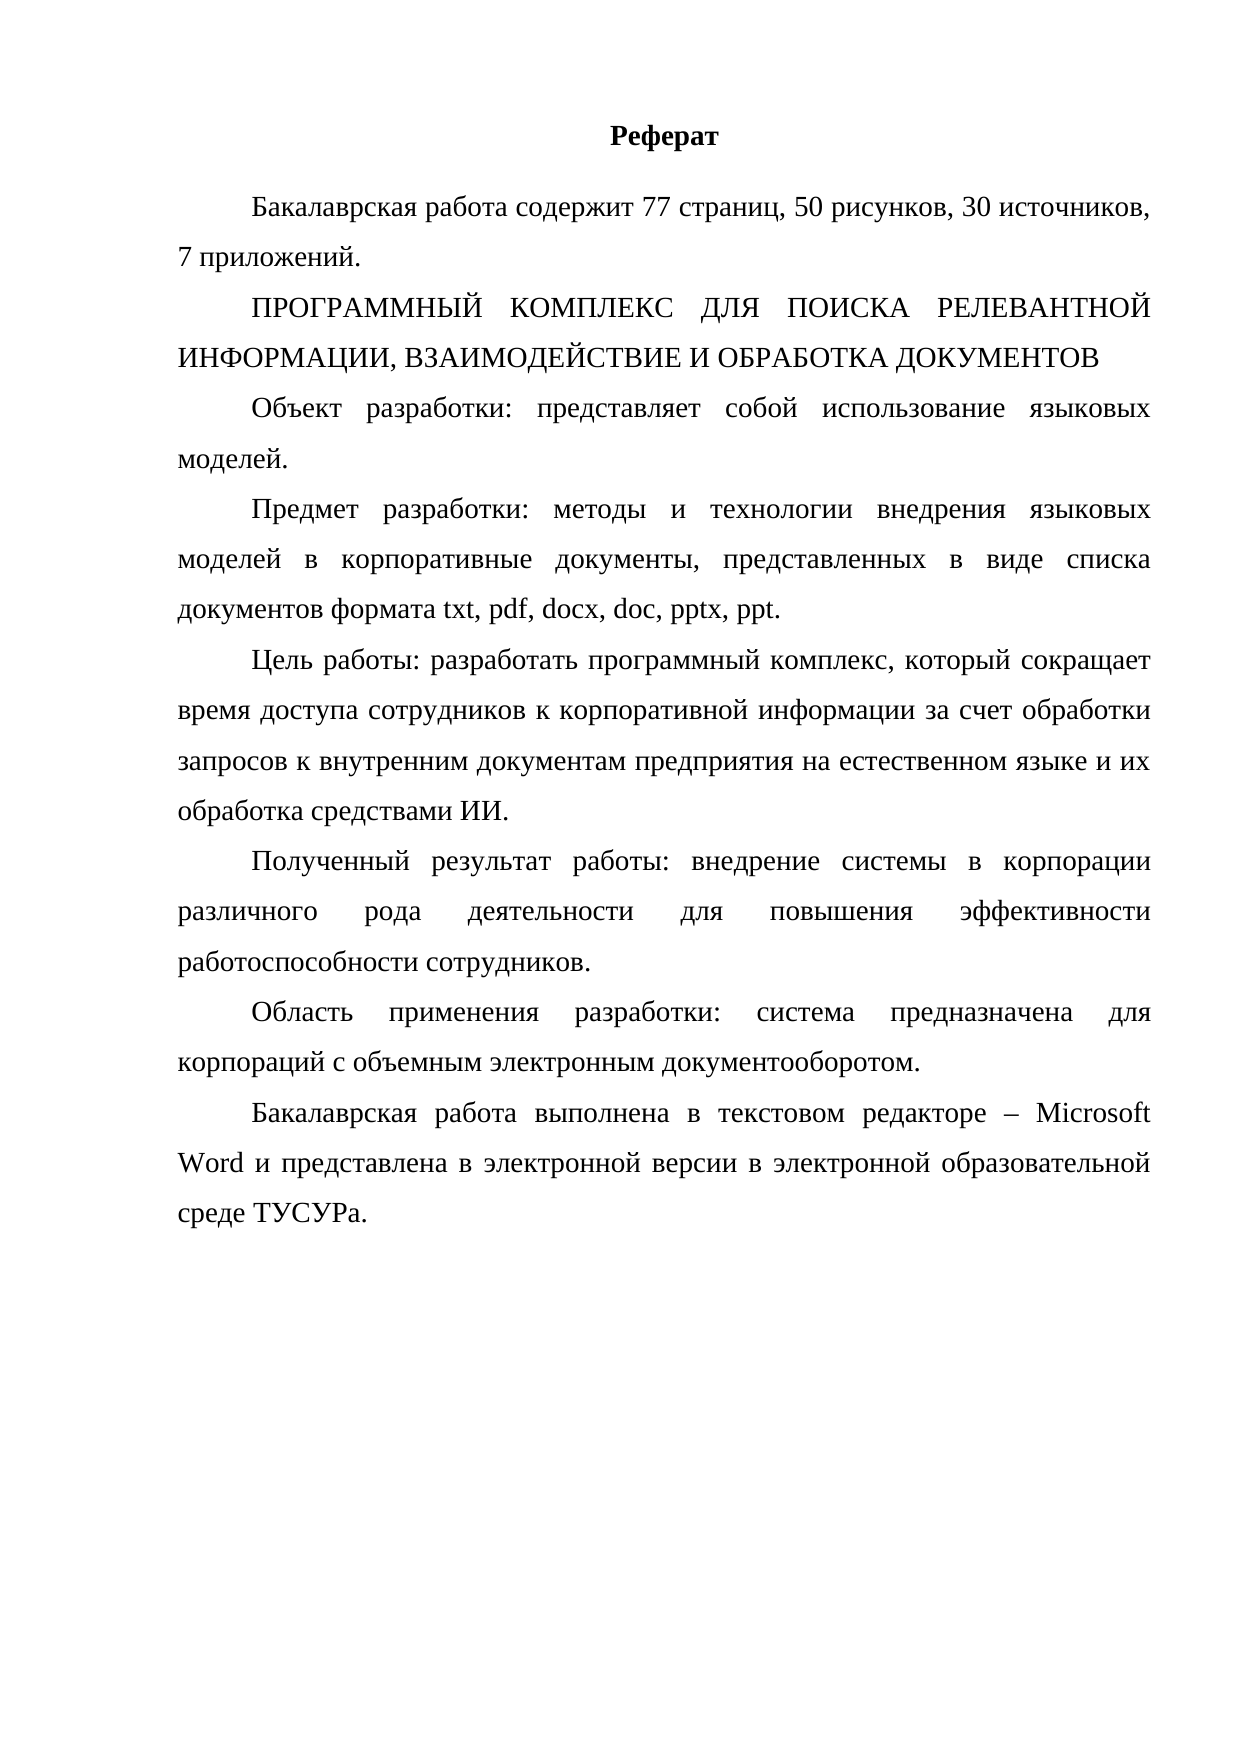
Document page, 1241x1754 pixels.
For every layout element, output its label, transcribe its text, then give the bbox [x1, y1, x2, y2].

text Предмет разработки: методы и технологии внедрения языковых моделей в корпоративные документы, представленных в виде списка документов формата txt, pdf, docx, doc, pptx, ppt. [177, 491, 1152, 625]
text Реферат [177, 118, 1152, 152]
text Бакалаврская работа содержит 77 страниц, 50 рисунков, 30 источников, 7 приложений. [177, 189, 1152, 273]
text Область применения разработки: система предназначена для корпораций с объемным электронным документооборотом. [177, 994, 1152, 1078]
text ПРОГРАММНЫЙ КОМПЛЕКС ДЛЯ ПОИСКА РЕЛЕВАНТНОЙ ИНФОРМАЦИИ, ВЗАИМОДЕЙСТВИЕ И ОБРАБОТКА ДОКУМЕНТОВ [177, 290, 1152, 374]
text Объект разработки: представляет собой использование языковых моделей. [177, 390, 1152, 474]
text Бакалаврская работа выполнена в текстовом редакторе – Microsoft Word и представлена в электронной версии в электронной образовательной среде ТУСУРа. [177, 1095, 1152, 1229]
text Цель работы: разработать программный комплекс, который сокращает время доступа сотрудников к корпоративной информации за счет обработки запросов к внутренним документам предприятия на естественном языке и их обработка средствами ИИ. [177, 642, 1152, 826]
text Полученный результат работы: внедрение системы в корпорации различного рода деятельности для повышения эффективности работоспособности сотрудников. [177, 843, 1152, 977]
